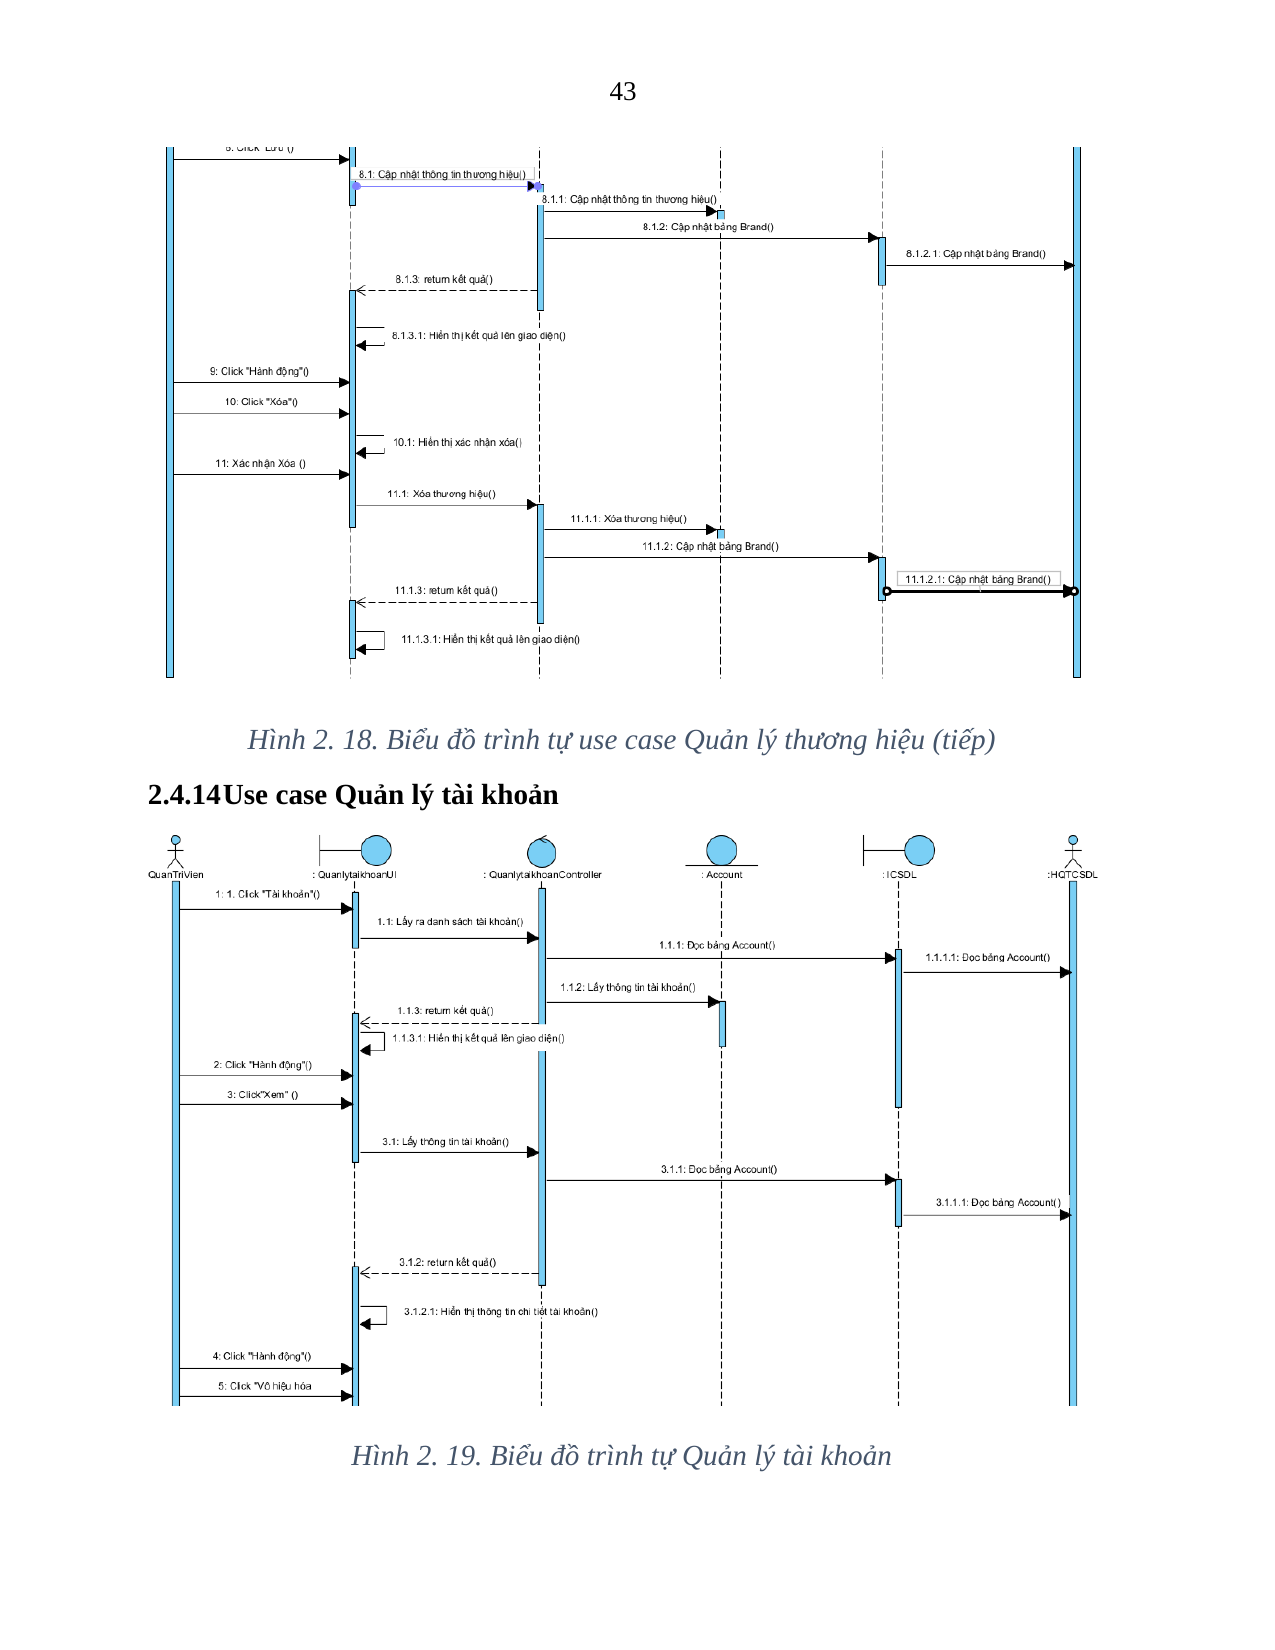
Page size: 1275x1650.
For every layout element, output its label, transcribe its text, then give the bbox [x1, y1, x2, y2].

text Hình 2. 18. Biểu đồ trình tự use case Quản lý thương hiệu (tiếp) [148, 722, 1098, 756]
picture [147, 827, 1098, 1406]
text Hình 2. 19. Biểu đồ trình tự Quản lý tài khoản [148, 1438, 1098, 1472]
picture [147, 147, 1098, 691]
subtitle Use case Quản lý tài khoản [148, 777, 1098, 810]
